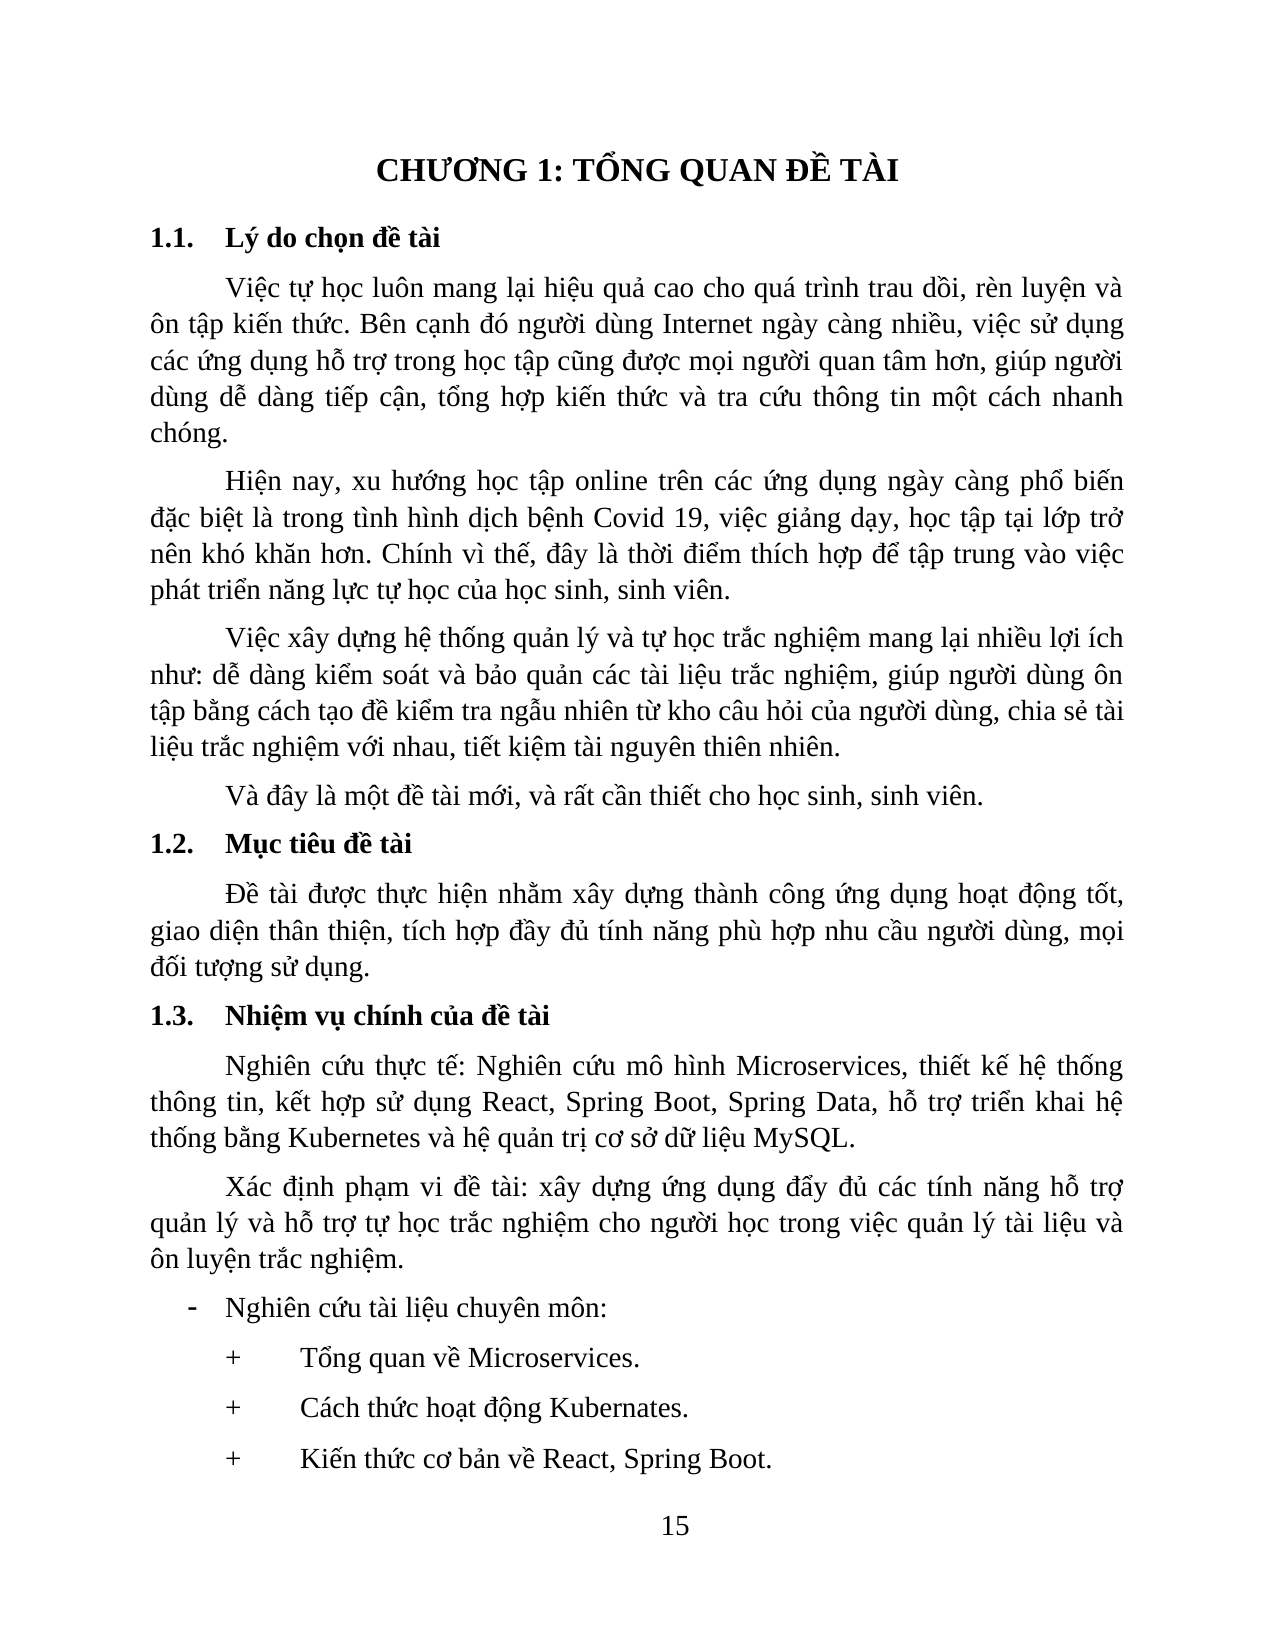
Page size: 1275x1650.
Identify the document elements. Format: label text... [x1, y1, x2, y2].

subtitle CHƯƠNG 1: TỔNG QUAN ĐỀ TÀI [150, 150, 1125, 188]
text Việc tự học luôn mang lại hiệu quả cao cho quá trình trau dồi, rèn luyện và ôn tập kiến thức. Bên cạnh đó người dùng Internet ngày càng nhiều, việc sử dụng các ứng dụng hỗ trợ trong học tập cũng được mọi người quan tâm hơn, giúp người dùng dễ dàng tiếp cận, tổng hợp kiến thức và tra cứu thông tin một cách nhanh chóng. [150, 270, 1125, 448]
subtitle Lý do chọn đề tài [150, 220, 1125, 253]
list Kiến thức cơ bản về React, Spring Boot. [225, 1441, 1125, 1474]
text Nghiên cứu thực tế: Nghiên cứu mô hình Microservices, thiết kế hệ thống thông tin, kết hợp sử dụng React, Spring Boot, Spring Data, hỗ trợ triển khai hệ thống bằng Kubernetes và hệ quản trị cơ sở dữ liệu MySQL. [150, 1048, 1125, 1154]
text Hiện nay, xu hướng học tập online trên các ứng dụng ngày càng phổ biến đặc biệt là trong tình hình dịch bệnh Covid 19, việc giảng dạy, học tập tại lớp trở nên khó khăn hơn. Chính vì thế, đây là thời điểm thích hợp để tập trung vào việc phát triển năng lực tự học của học sinh, sinh viên. [150, 463, 1125, 606]
text Xác định phạm vi đề tài: xây dựng ứng dụng đẩy đủ các tính năng hỗ trợ quản lý và hỗ trợ tự học trắc nghiệm cho người học trong việc quản lý tài liệu và ôn luyện trắc nghiệm. [150, 1169, 1125, 1275]
list Cách thức hoạt động Kubernates. [225, 1391, 1125, 1424]
text Và đây là một đề tài mới, và rất cần thiết cho học sinh, sinh viên. [150, 778, 1125, 811]
list Tổng quan về Microservices. [225, 1340, 1125, 1374]
list Nghiên cứu tài liệu chuyên môn: [187, 1290, 1125, 1323]
text Đề tài được thực hiện nhằm xây dựng thành công ứng dụng hoạt động tốt, giao diện thân thiện, tích hợp đầy đủ tính năng phù hợp nhu cầu người dùng, mọi đối tượng sử dụng. [150, 877, 1125, 982]
text Việc xây dựng hệ thống quản lý và tự học trắc nghiệm mang lại nhiều lợi ích như: dễ dàng kiểm soát và bảo quản các tài liệu trắc nghiệm, giúp người dùng ôn tập bằng cách tạo đề kiểm tra ngẫu nhiên từ kho câu hỏi của người dùng, chia sẻ tài liệu trắc nghiệm với nhau, tiết kiệm tài nguyên thiên nhiên. [150, 621, 1125, 763]
subtitle Nhiệm vụ chính của đề tài [150, 998, 1125, 1031]
subtitle Mục tiêu đề tài [150, 826, 1125, 860]
